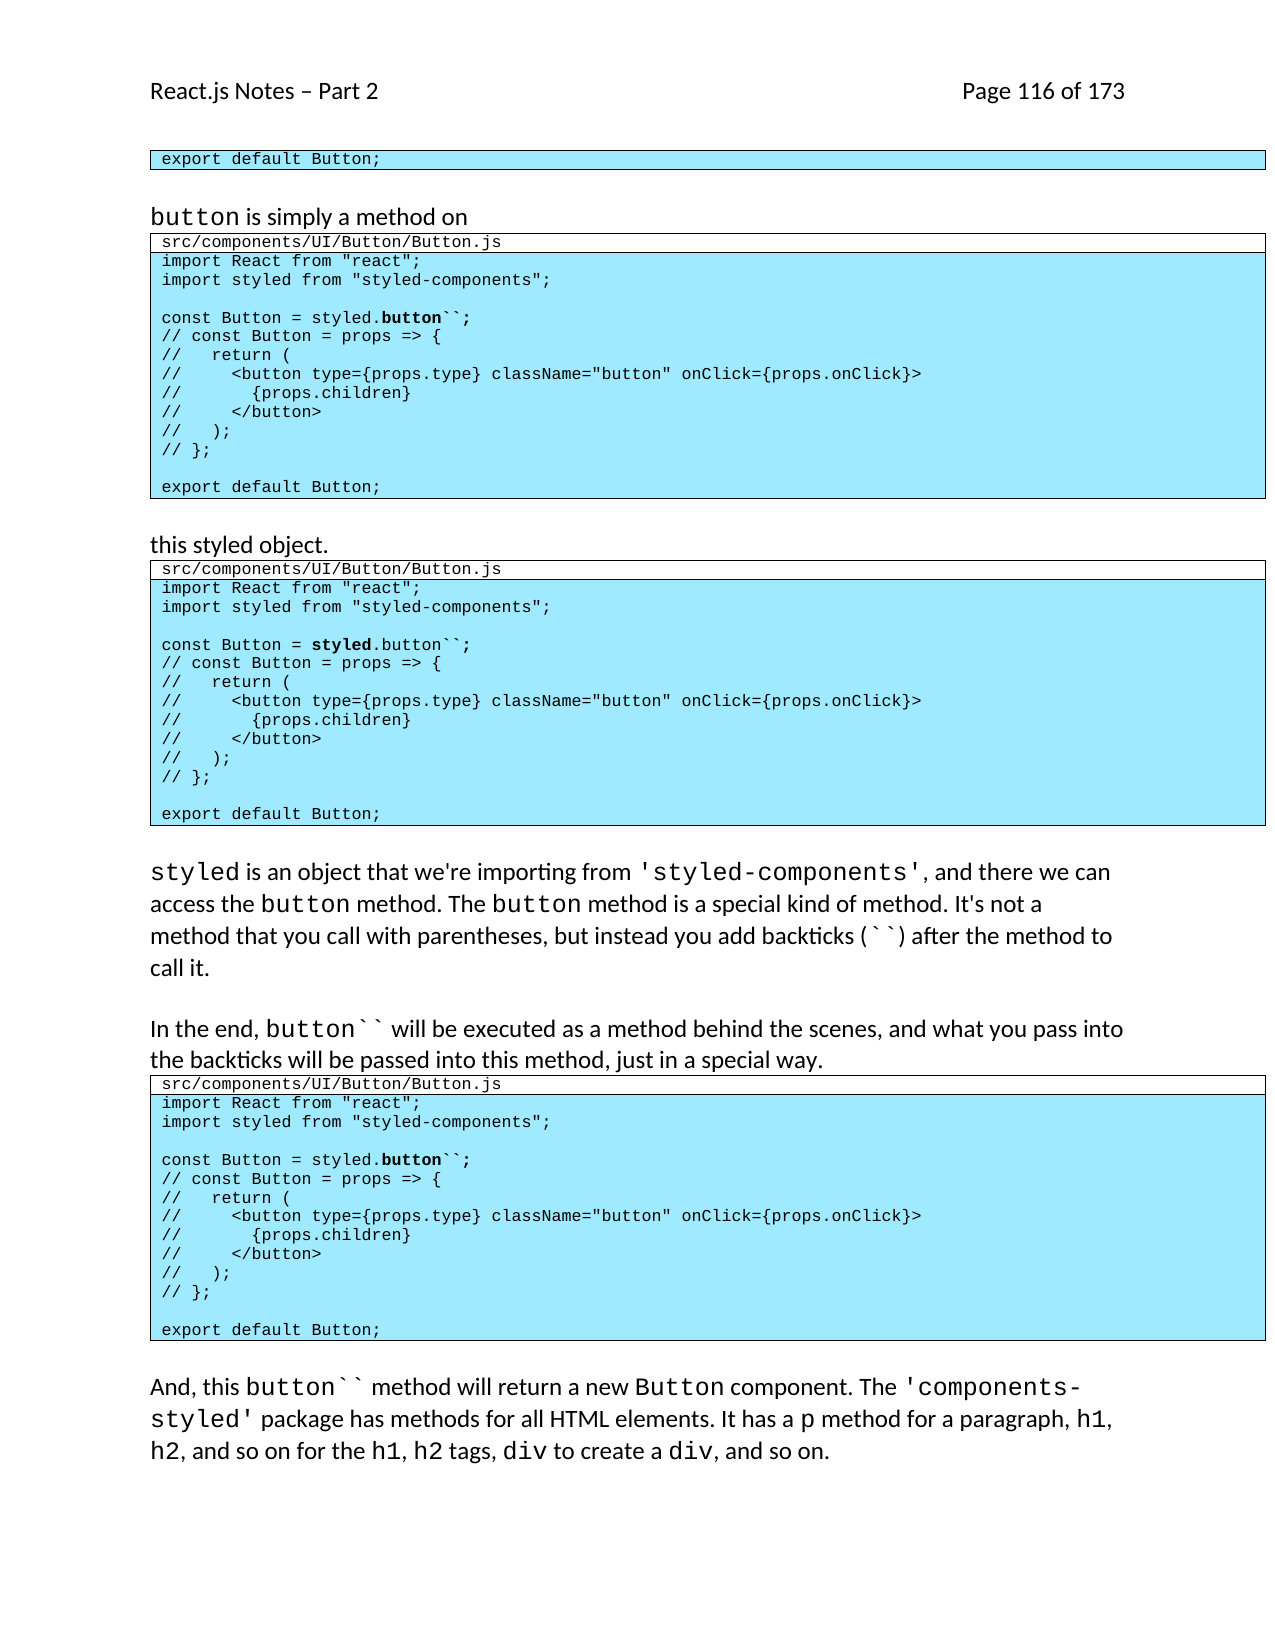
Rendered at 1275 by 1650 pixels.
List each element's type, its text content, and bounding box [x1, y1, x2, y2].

table_header src/components/UI/Button/Button.js [151, 561, 1265, 579]
text styled is an object that we're importing from 'styled-components', and there we can access the button method. The button method is a special kind of method. It's not a method that you call with parentheses, but instead you add backticks (``) after the method to call it. [150, 856, 1125, 982]
table_header src/components/UI/Button/Button.js [151, 1076, 1265, 1094]
table_header src/components/UI/Button/Button.js [151, 234, 1265, 252]
text this styled object. [150, 529, 1125, 560]
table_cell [151, 151, 1265, 169]
text In the end, button`` will be executed as a method behind the scenes, and what you pass into the backticks will be passed into this method, just in a special way. [150, 1013, 1125, 1075]
text And, this button`` method will return a new Button component. The 'components-styled' package has methods for all HTML elements. It has a p method for a paragraph, h1, h2, and so on for the h1, h2 tags, div to create a div, and so on. [150, 1372, 1125, 1467]
text button is simply a method on [150, 201, 1125, 233]
